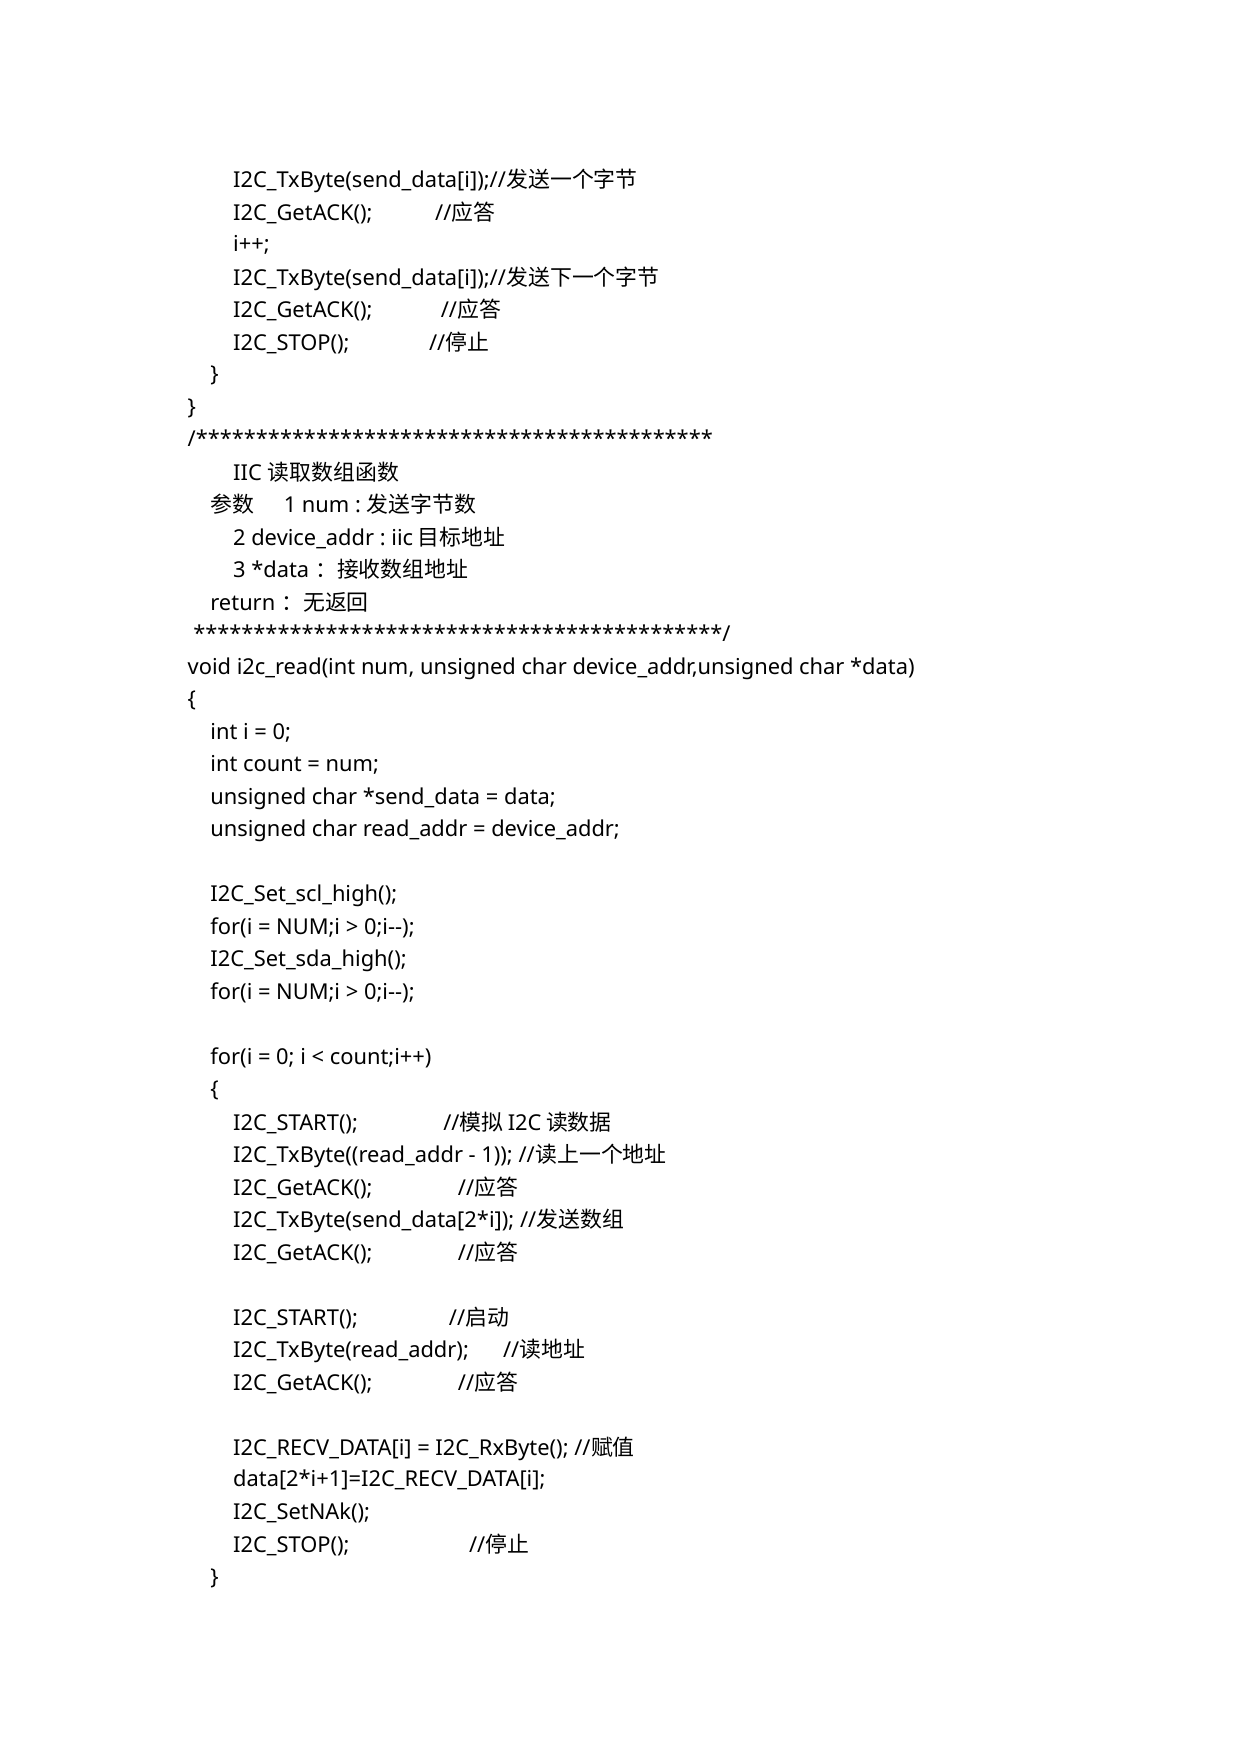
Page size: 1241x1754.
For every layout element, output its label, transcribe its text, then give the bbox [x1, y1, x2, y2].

text I2C_TxByte(send_data[2*i]); //发送数组 [187, 1202, 1053, 1234]
text I2C_STOP(); //停止 [187, 1527, 1053, 1559]
text I2C_START(); //模拟I2C读数据 [187, 1104, 1053, 1137]
text I2C_TxByte(send_data[i]);//发送下一个字节 [187, 259, 1053, 292]
text I2C_GetACK(); //应答 [187, 292, 1053, 324]
text I2C_START(); //启动 [187, 1299, 1053, 1332]
text unsigned char read_addr = device_addr; [187, 812, 1053, 844]
text for(i = NUM;i > 0;i--); [187, 909, 1053, 942]
text return ：无返回 [187, 584, 1053, 617]
text /******************************************* [187, 422, 1053, 454]
text 参数 1 num : 发送字节数 [187, 487, 1053, 519]
text I2C_TxByte(read_addr); //读地址 [187, 1332, 1053, 1364]
text I2C_TxByte((read_addr - 1)); //读上一个地址 [187, 1137, 1053, 1169]
text I2C_GetACK(); //应答 [187, 1234, 1053, 1267]
text { [187, 682, 1053, 714]
text for(i = NUM;i > 0;i--); [187, 974, 1053, 1007]
text I2C_Set_sda_high(); [187, 942, 1053, 974]
text int i = 0; [187, 714, 1053, 747]
text I2C_GetACK(); //应答 [187, 194, 1053, 227]
text void i2c_read(int num, unsigned char device_addr,unsigned char *data) [187, 649, 1053, 682]
text { [187, 1072, 1053, 1104]
text for(i = 0; i < count;i++) [187, 1039, 1053, 1072]
text i++; [187, 227, 1053, 259]
text I2C_GetACK(); //应答 [187, 1364, 1053, 1397]
text I2C_RECV_DATA[i] = I2C_RxByte(); //赋值 [187, 1429, 1053, 1462]
text int count = num; [187, 747, 1053, 779]
text } [187, 357, 1053, 389]
text IIC 读取数组函数 [187, 454, 1053, 487]
text 3 *data ：接收数组地址 [187, 552, 1053, 584]
text I2C_STOP(); //停止 [187, 324, 1053, 357]
text data[2*i+1]=I2C_RECV_DATA[i]; [187, 1462, 1053, 1494]
text 2 device_addr : iic目标地址 [187, 519, 1053, 552]
text I2C_Set_scl_high(); [187, 877, 1053, 909]
text } [187, 1559, 1053, 1592]
text I2C_TxByte(send_data[i]);//发送一个字节 [187, 162, 1053, 194]
text unsigned char *send_data = data; [187, 779, 1053, 812]
text I2C_GetACK(); //应答 [187, 1169, 1053, 1202]
text } [187, 389, 1053, 422]
text ********************************************/ [187, 617, 1053, 649]
text I2C_SetNAk(); [187, 1494, 1053, 1527]
